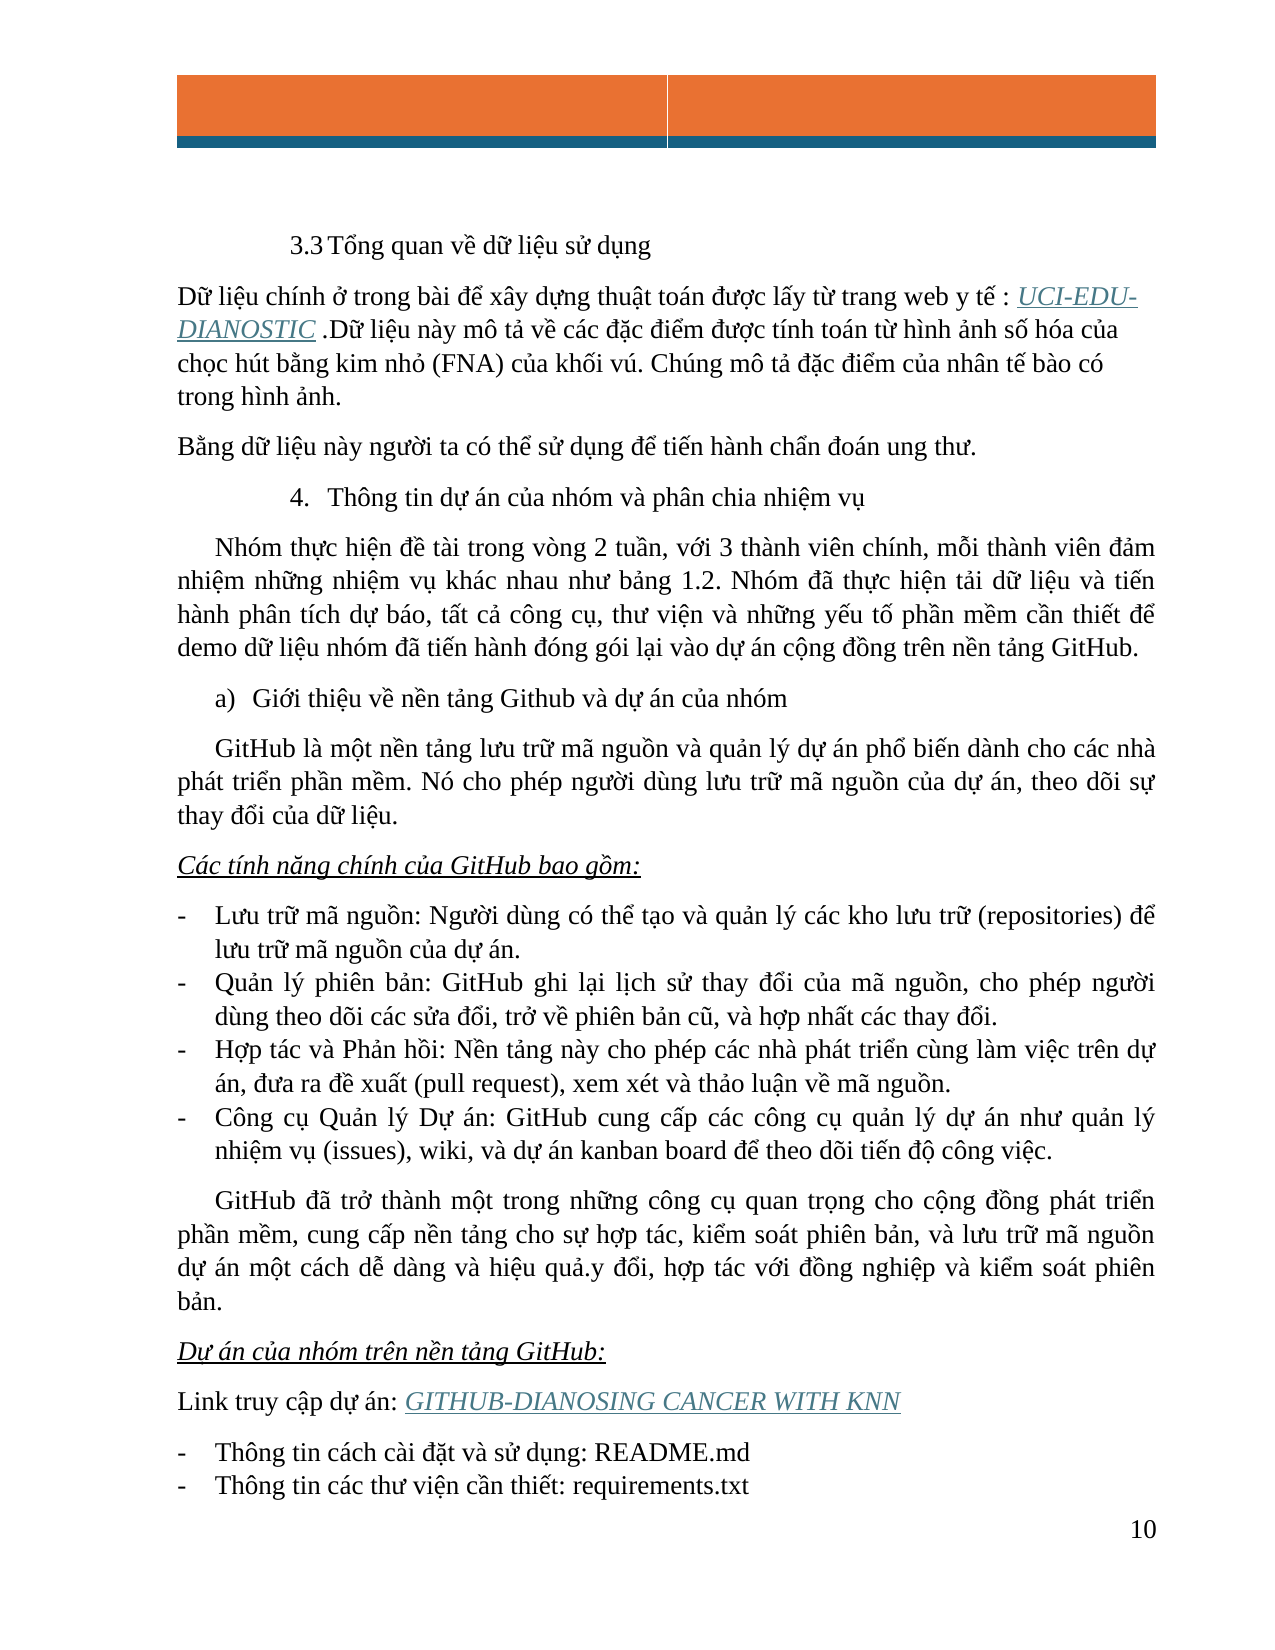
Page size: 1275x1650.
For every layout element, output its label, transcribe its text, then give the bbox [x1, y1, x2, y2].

list Thông tin dự án của nhóm và phân chia nhiệm vụ [289, 481, 1156, 512]
text GitHub đã trở thành một trong những công cụ quan trọng cho cộng đồng phát triển phần mềm, cung cấp nền tảng cho sự hợp tác, kiểm soát phiên bản, và lưu trữ mã nguồn dự án một cách dễ dàng và hiệu quả.y đổi, hợp tác với đồng nghiệp và kiểm soát phiên bản. [177, 1184, 1156, 1316]
list Giới thiệu về nền tảng Github và dự án của nhóm [214, 682, 1156, 713]
text Các tính năng chính của GitHub bao gồm: [177, 849, 1156, 880]
text GitHub là một nền tảng lưu trữ mã nguồn và quản lý dự án phổ biến dành cho các nhà phát triển phần mềm. Nó cho phép người dùng lưu trữ mã nguồn của dự án, theo dõi sự thay đổi của dữ liệu. [177, 732, 1156, 830]
list Hợp tác và Phản hồi: Nền tảng này cho phép các nhà phát triển cùng làm việc trên dự án, đưa ra đề xuất (pull request), xem xét và thảo luận về mã nguồn. [177, 1034, 1156, 1098]
list Thông tin cách cài đặt và sử dụng: README.md [177, 1436, 1156, 1467]
list Thông tin các thư viện cần thiết: requirements.txt [177, 1469, 1156, 1500]
text Link truy cập dự án: GITHUB-DIANOSING CANCER WITH KNN [177, 1386, 1156, 1417]
list Tổng quan về dữ liệu sử dụng [289, 229, 1156, 261]
text Bằng dữ liệu này người ta có thể sử dụng để tiến hành chẩn đoán ung thư. [177, 431, 1156, 462]
text Dữ liệu chính ở trong bài để xây dựng thuật toán được lấy từ trang web y tế : UCI-EDU-DIANOSTIC .Dữ liệu này mô tả về các đặc điểm được tính toán từ hình ảnh số hóa của chọc hút bằng kim nhỏ (FNA) của khối vú. Chúng mô tả đặc điểm của nhân tế bào có trong hình ảnh. [177, 280, 1156, 411]
list Công cụ Quản lý Dự án: GitHub cung cấp các công cụ quản lý dự án như quản lý nhiệm vụ (issues), wiki, và dự án kanban board để theo dõi tiến độ công việc. [177, 1101, 1156, 1165]
list Lưu trữ mã nguồn: Người dùng có thể tạo và quản lý các kho lưu trữ (repositories) để lưu trữ mã nguồn của dự án. [177, 899, 1156, 964]
text Nhóm thực hiện đề tài trong vòng 2 tuần, với 3 thành viên chính, mỗi thành viên đảm nhiệm những nhiệm vụ khác nhau như bảng 1.2. Nhóm đã thực hiện tải dữ liệu và tiến hành phân tích dự báo, tất cả công cụ, thư viện và những yếu tố phần mềm cần thiết để demo dữ liệu nhóm đã tiến hành đóng gói lại vào dự án cộng đồng trên nền tảng GitHub. [177, 531, 1156, 663]
list Quản lý phiên bản: GitHub ghi lại lịch sử thay đổi của mã nguồn, cho phép người dùng theo dõi các sửa đổi, trở về phiên bản cũ, và hợp nhất các thay đổi. [177, 967, 1156, 1031]
text Dự án của nhóm trên nền tảng GitHub: [177, 1335, 1156, 1366]
